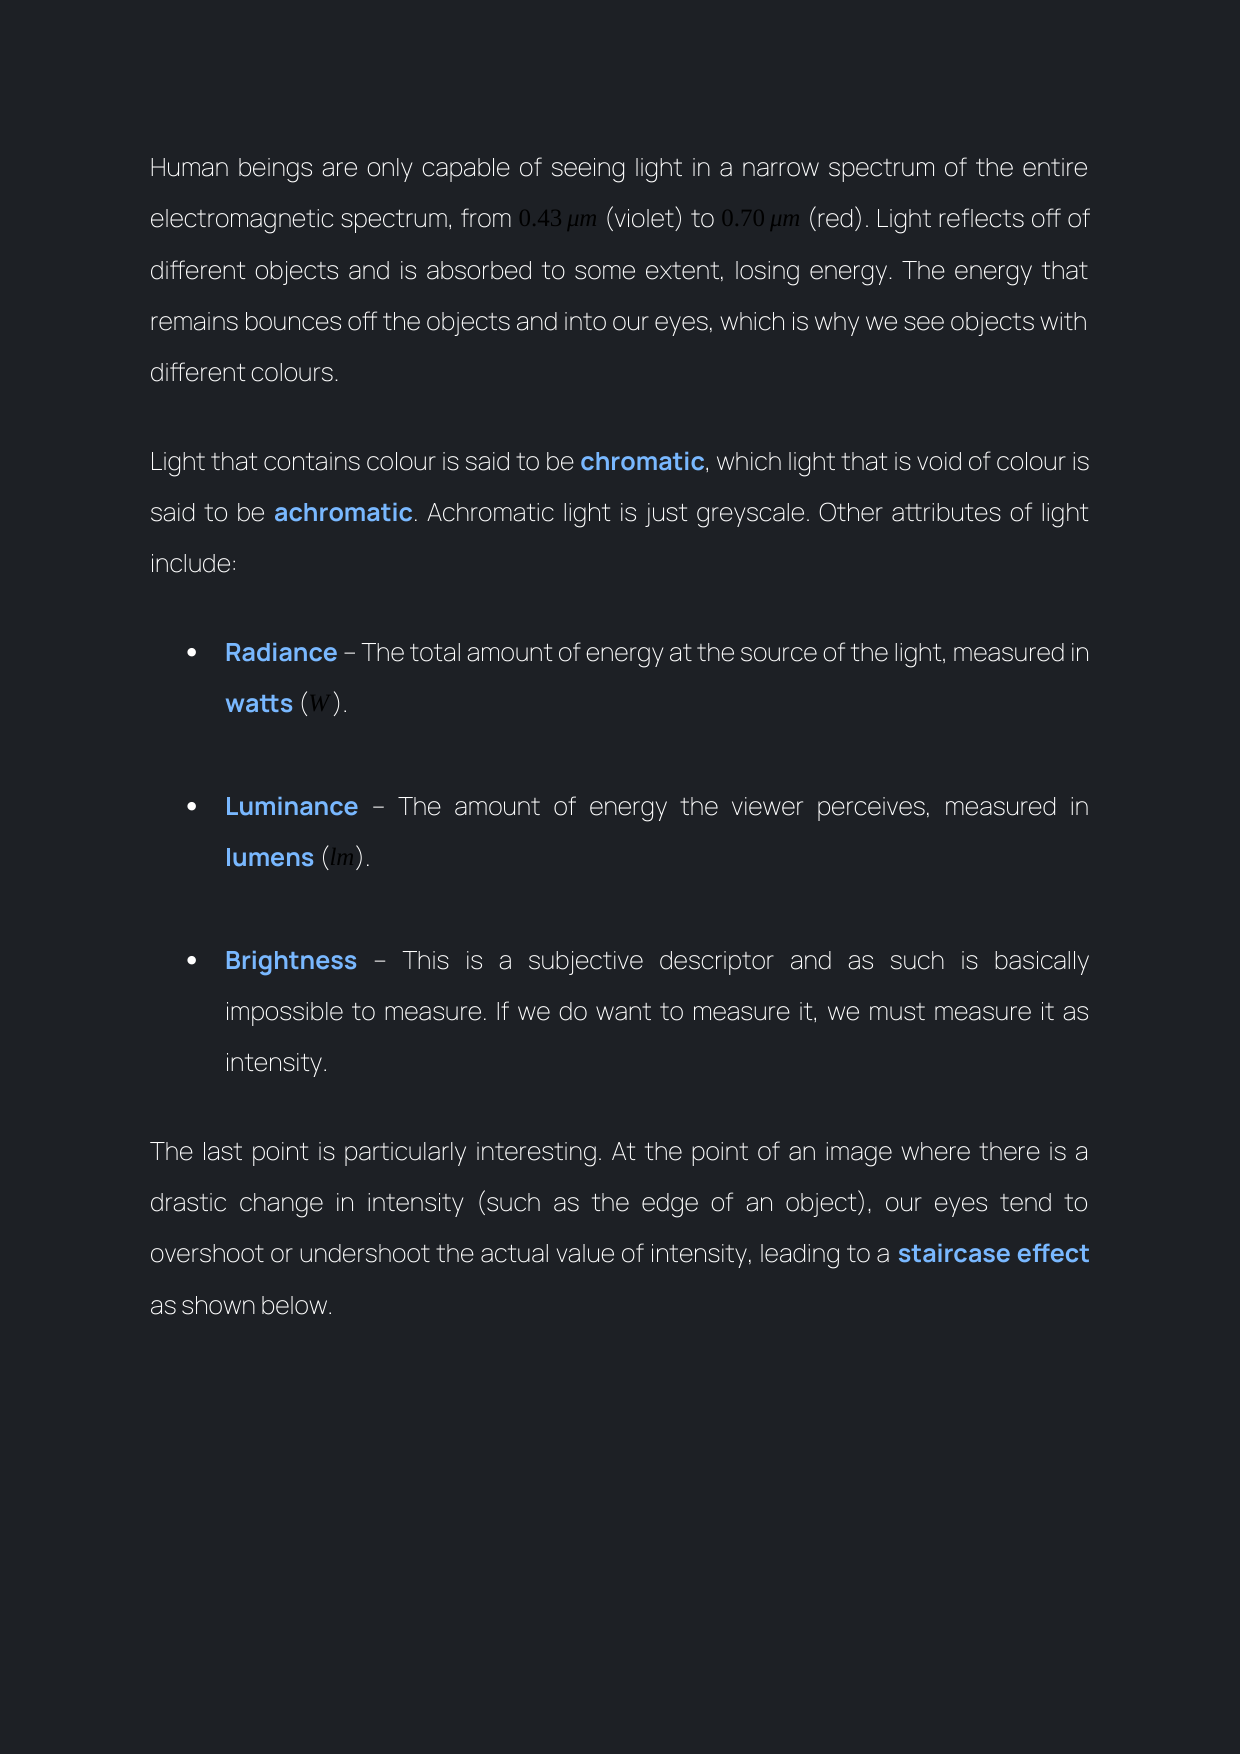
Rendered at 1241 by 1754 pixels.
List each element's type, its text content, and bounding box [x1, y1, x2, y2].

text The last point is particularly interesting. At the point of an image where there is a drastic change in intensity (such as the edge of an object), our eyes tend to overshoot or undershoot the actual value of intensity, leading to a staircase effect as shown below. [150, 1134, 1090, 1322]
list Brightness – This is a subjective descriptor and as such is basically impossible to measure. If we do want to measure it, we must measure it as intensity. [187, 942, 1090, 1079]
list Radiance – The total amount of energy at the source of the light, measured in watts (). [187, 635, 1090, 720]
text Human beings are only capable of seeing light in a narrow spectrum of the entire electromagnetic spectrum, from (violet) to (red). Light reflects off of different objects and is absorbed to some extent, losing energy. The energy that remains bounces off the objects and into our eyes, which is why we see objects with different colours. [150, 150, 1090, 389]
list Luminance – The amount of energy the viewer perceives, measured in lumens (). [187, 789, 1090, 874]
text Light that contains colour is said to be chromatic, which light that is void of colour is said to be achromatic. Achromatic light is just greyscale. Other attributes of light include: [150, 444, 1090, 580]
